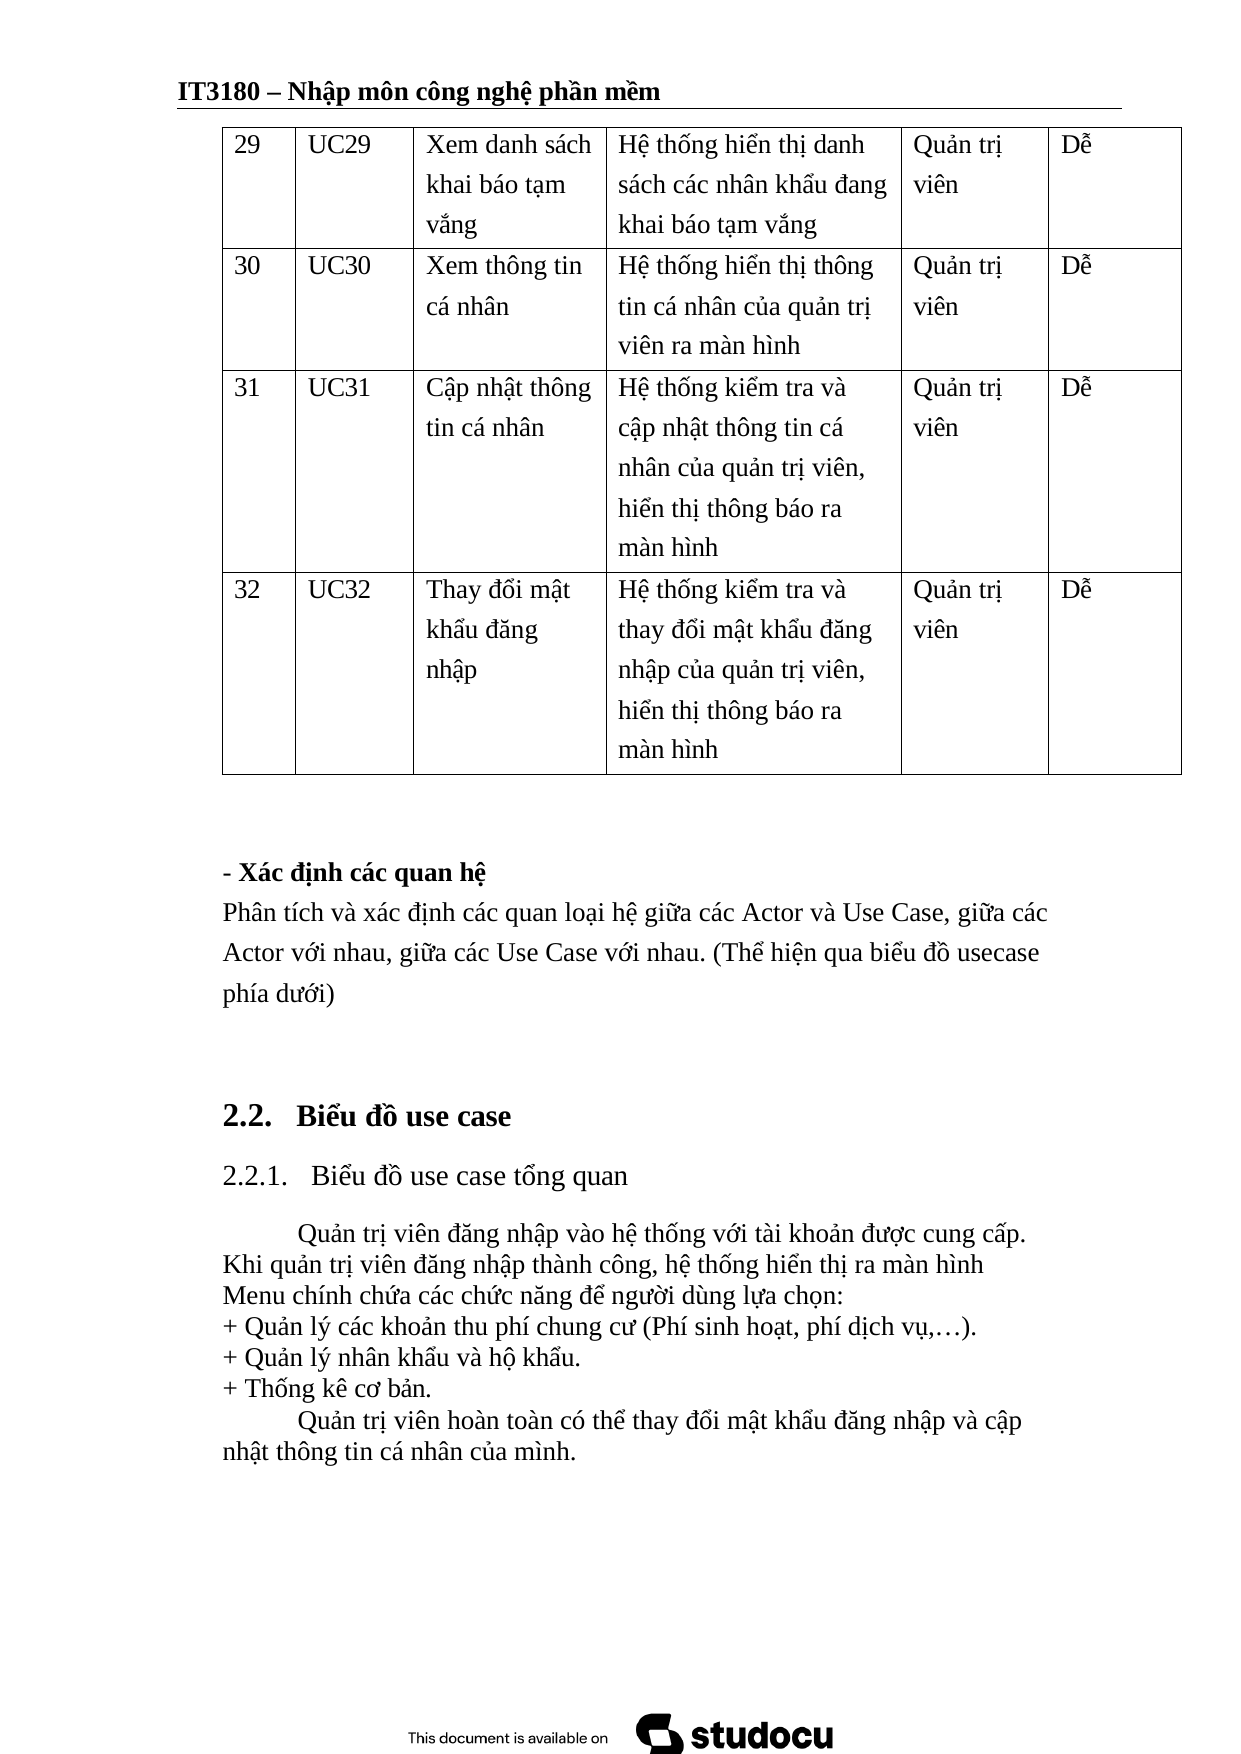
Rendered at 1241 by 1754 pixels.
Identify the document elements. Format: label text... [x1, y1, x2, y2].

text Phân tích và xác định các quan loại hệ giữa các Actor và Use Case, giữa các Actor với nhau, giữa các Use Case với nhau. (Thể hiện qua biểu đồ usecase phía dưới) [222, 896, 1051, 1008]
table_header Quản trị viên [902, 128, 1048, 248]
table_cell Hệ thống kiểm tra và thay đổi mật khẩu đăng nhập của quản trị viên, hiển thị thông báo ra màn hình [607, 573, 901, 774]
text + Quản lý các khoản thu phí chung cư (Phí sinh hoạt, phí dịch vụ,…). [222, 1310, 1152, 1341]
text Quản trị viên hoàn toàn có thể thay đổi mật khẩu đăng nhập và cập nhật thông tin cá nhân của mình. [222, 1404, 1051, 1466]
table_cell Quản trị viên [902, 371, 1048, 572]
table_cell Quản trị viên [902, 573, 1048, 774]
table_cell Hệ thống kiểm tra và cập nhật thông tin cá nhân của quản trị viên, hiển thị thông báo ra màn hình [607, 371, 901, 572]
text + Quản lý nhân khẩu và hộ khẩu. [222, 1342, 1152, 1373]
subtitle Biểu đồ use case [222, 1095, 1152, 1133]
table_cell Hệ thống hiển thị thông tin cá nhân của quản trị viên ra màn hình [607, 249, 901, 369]
table_cell Dễ [1049, 249, 1181, 369]
table_header Dễ [1049, 128, 1181, 248]
table_cell UC30 [296, 249, 413, 369]
table_cell Dễ [1049, 371, 1181, 572]
picture [307, 1707, 933, 1754]
table_cell UC31 [296, 371, 413, 572]
text Quản trị viên đăng nhập vào hệ thống với tài khoản được cung cấp. Khi quản trị viên đăng nhập thành công, hệ thống hiển thị ra màn hình Menu chính chứa các chức năng để người dùng lựa chọn: [222, 1217, 1051, 1310]
text - Xác định các quan hệ [222, 856, 1152, 887]
table_cell UC32 [296, 573, 413, 774]
table_cell 30 [223, 249, 295, 369]
table_cell Xem thông tin cá nhân [414, 249, 606, 369]
table_header 29 [223, 128, 295, 248]
table_header Xem danh sách khai báo tạm vắng [414, 128, 606, 248]
table_header Hệ thống hiển thị danh sách các nhân khẩu đang khai báo tạm vắng [607, 128, 901, 248]
table_header UC29 [296, 128, 413, 248]
table_cell 31 [223, 371, 295, 572]
table_cell Dễ [1049, 573, 1181, 774]
table_cell 32 [223, 573, 295, 774]
table_cell Quản trị viên [902, 249, 1048, 369]
table_cell Thay đổi mật khẩu đăng nhập [414, 573, 606, 774]
table_cell Cập nhật thông tin cá nhân [414, 371, 606, 572]
text + Thống kê cơ bản. [222, 1373, 1152, 1404]
subtitle Biểu đồ use case tổng quan [222, 1158, 1152, 1192]
